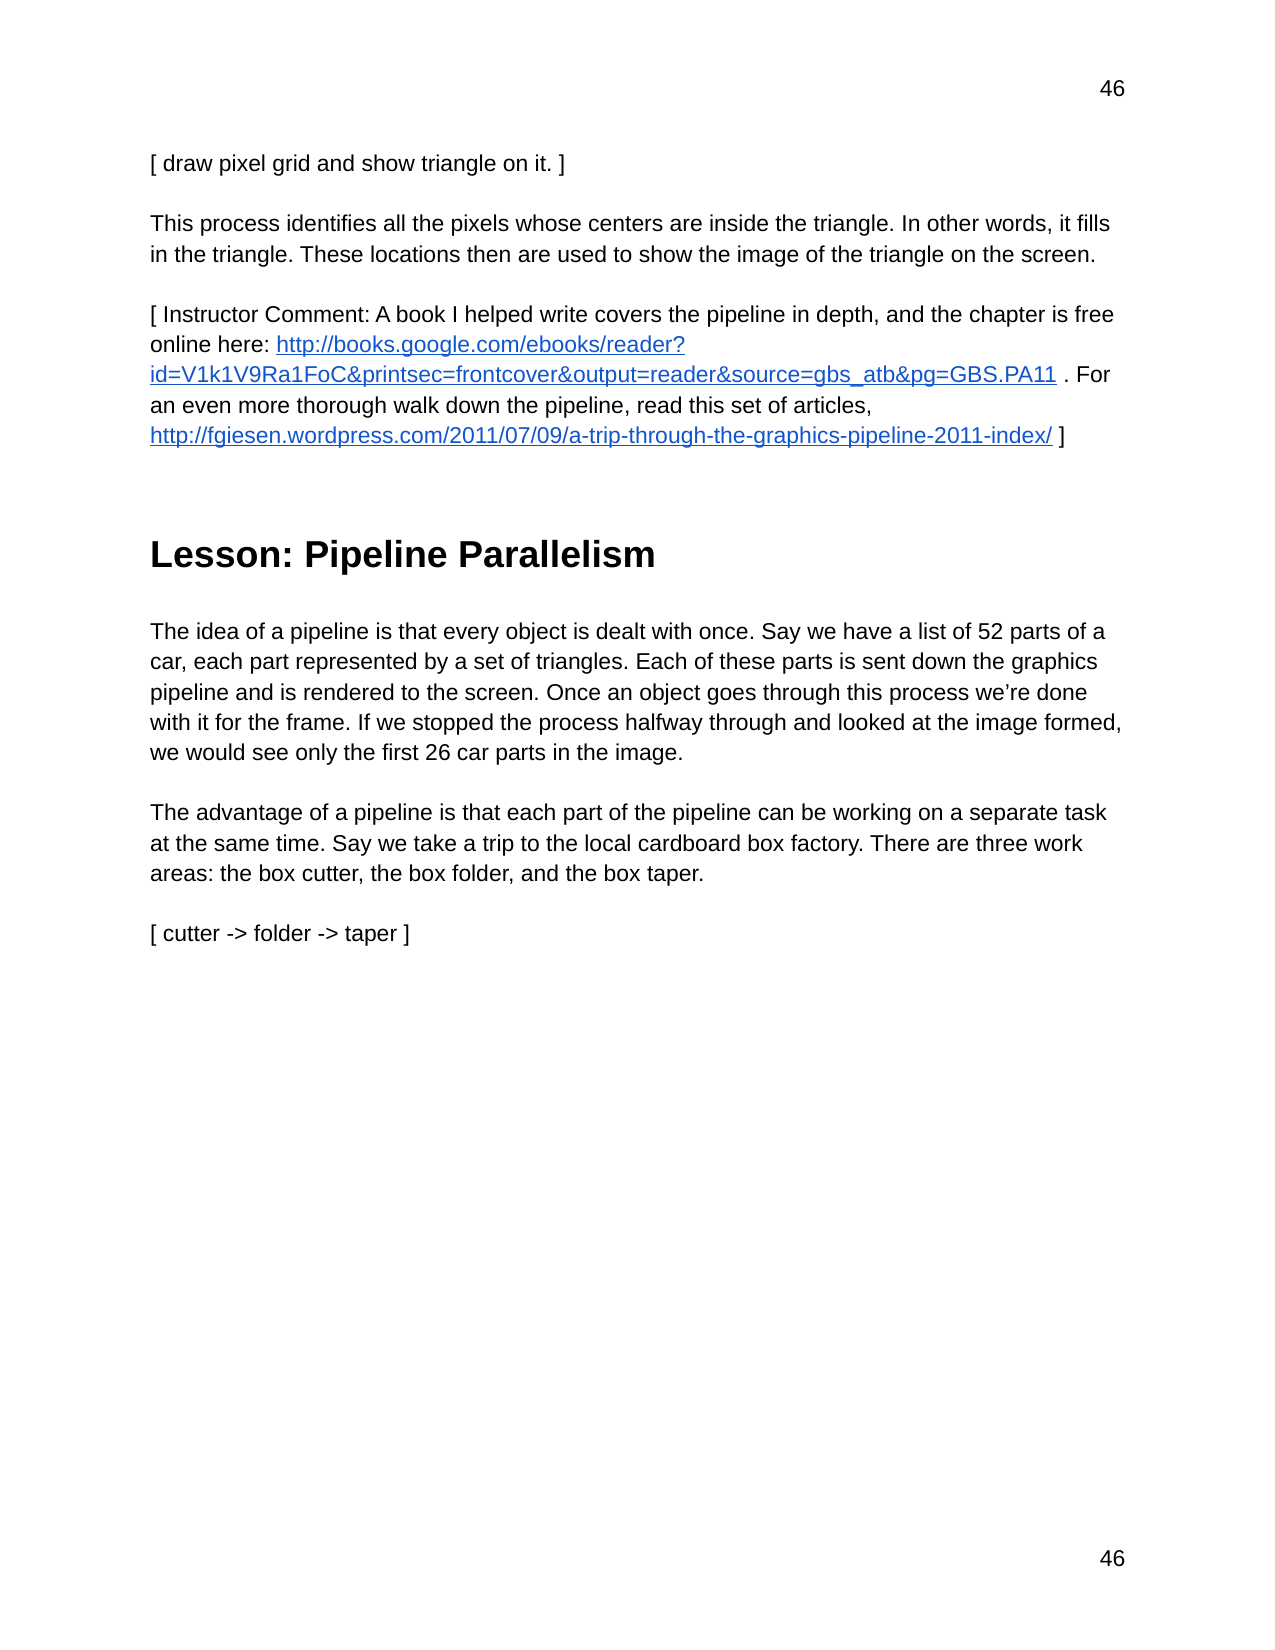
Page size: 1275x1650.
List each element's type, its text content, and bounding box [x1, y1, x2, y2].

text The idea of a pipeline is that every object is dealt with once. Say we have a list of 52 parts of a car, each part represented by a set of triangles. Each of these parts is sent down the graphics pipeline and is rendered to the screen. Once an object goes through this process we’re done with it for the frame. If we stopped the process halfway through and looked at the image formed, we would see only the first 26 car parts in the image. [150, 618, 1125, 765]
text [ draw pixel grid and show triangle on it. ] [150, 150, 1125, 176]
subtitle Lesson: Pipeline Parallelism [150, 532, 1125, 575]
text This process identifies all the pixels whose centers are inside the triangle. In other words, it fills in the triangle. These locations then are used to show the image of the triangle on the screen. [150, 210, 1125, 267]
text [ cutter -> folder -> taper ] [150, 920, 1125, 947]
text The advantage of a pipeline is that each part of the pipeline can be working on a separate task at the same time. Say we take a trip to the local cardboard box factory. There are three work areas: the box cutter, the box folder, and the box taper. [150, 799, 1125, 886]
text [ Instructor Comment: A book I helped write covers the pipeline in depth, and the chapter is free online here: http://books.google.com/ebooks/reader?id=V1k1V9Ra1FoC&printsec=frontcover&output=reader&source=gbs_atb&pg=GBS.PA11 . For an even more thorough walk down the pipeline, read this set of articles, http://fgiesen.wordpress.com/2011/07/09/a-trip-through-the-graphics-pipeline-2011-index/ ] [150, 301, 1125, 448]
